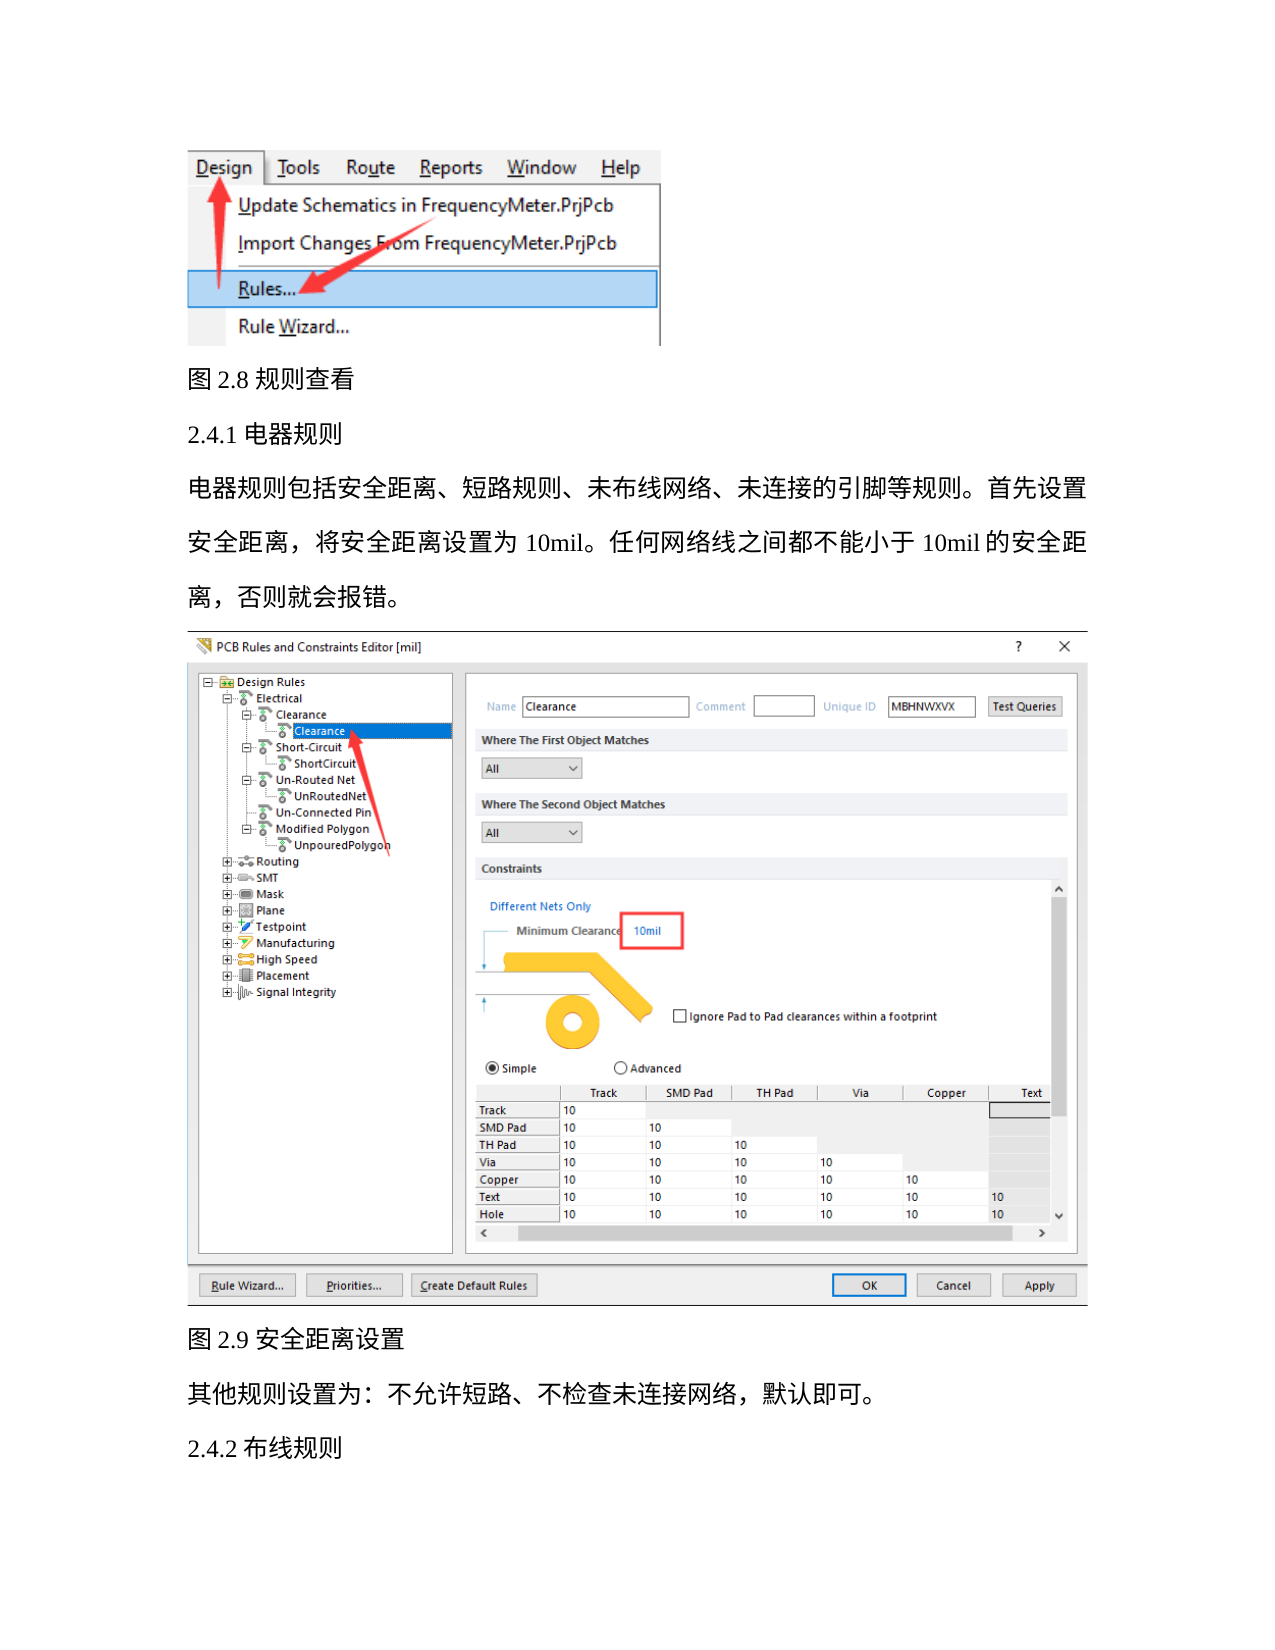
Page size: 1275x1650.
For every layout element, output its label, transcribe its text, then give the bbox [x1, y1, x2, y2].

text 图2.9 安全距离设置 [187, 1320, 1087, 1356]
text 其他规则设置为：不允许短路、不检查未连接网络，默认即可。 [187, 1374, 1087, 1411]
picture [187, 150, 661, 346]
text 2.4.2 布线规则 [187, 1429, 1087, 1465]
text 电器规则包括安全距离、短路规则、未布线网络、未连接的引脚等规则。首先设置安全距离，将安全距离设置为10mil。任何网络线之间都不能小于10mil的安全距离，否则就会报错。 [187, 468, 1087, 613]
picture [187, 631, 1088, 1306]
text 2.4.1 电器规则 [187, 414, 1087, 450]
text 图2.8 规则查看 [187, 360, 1087, 396]
